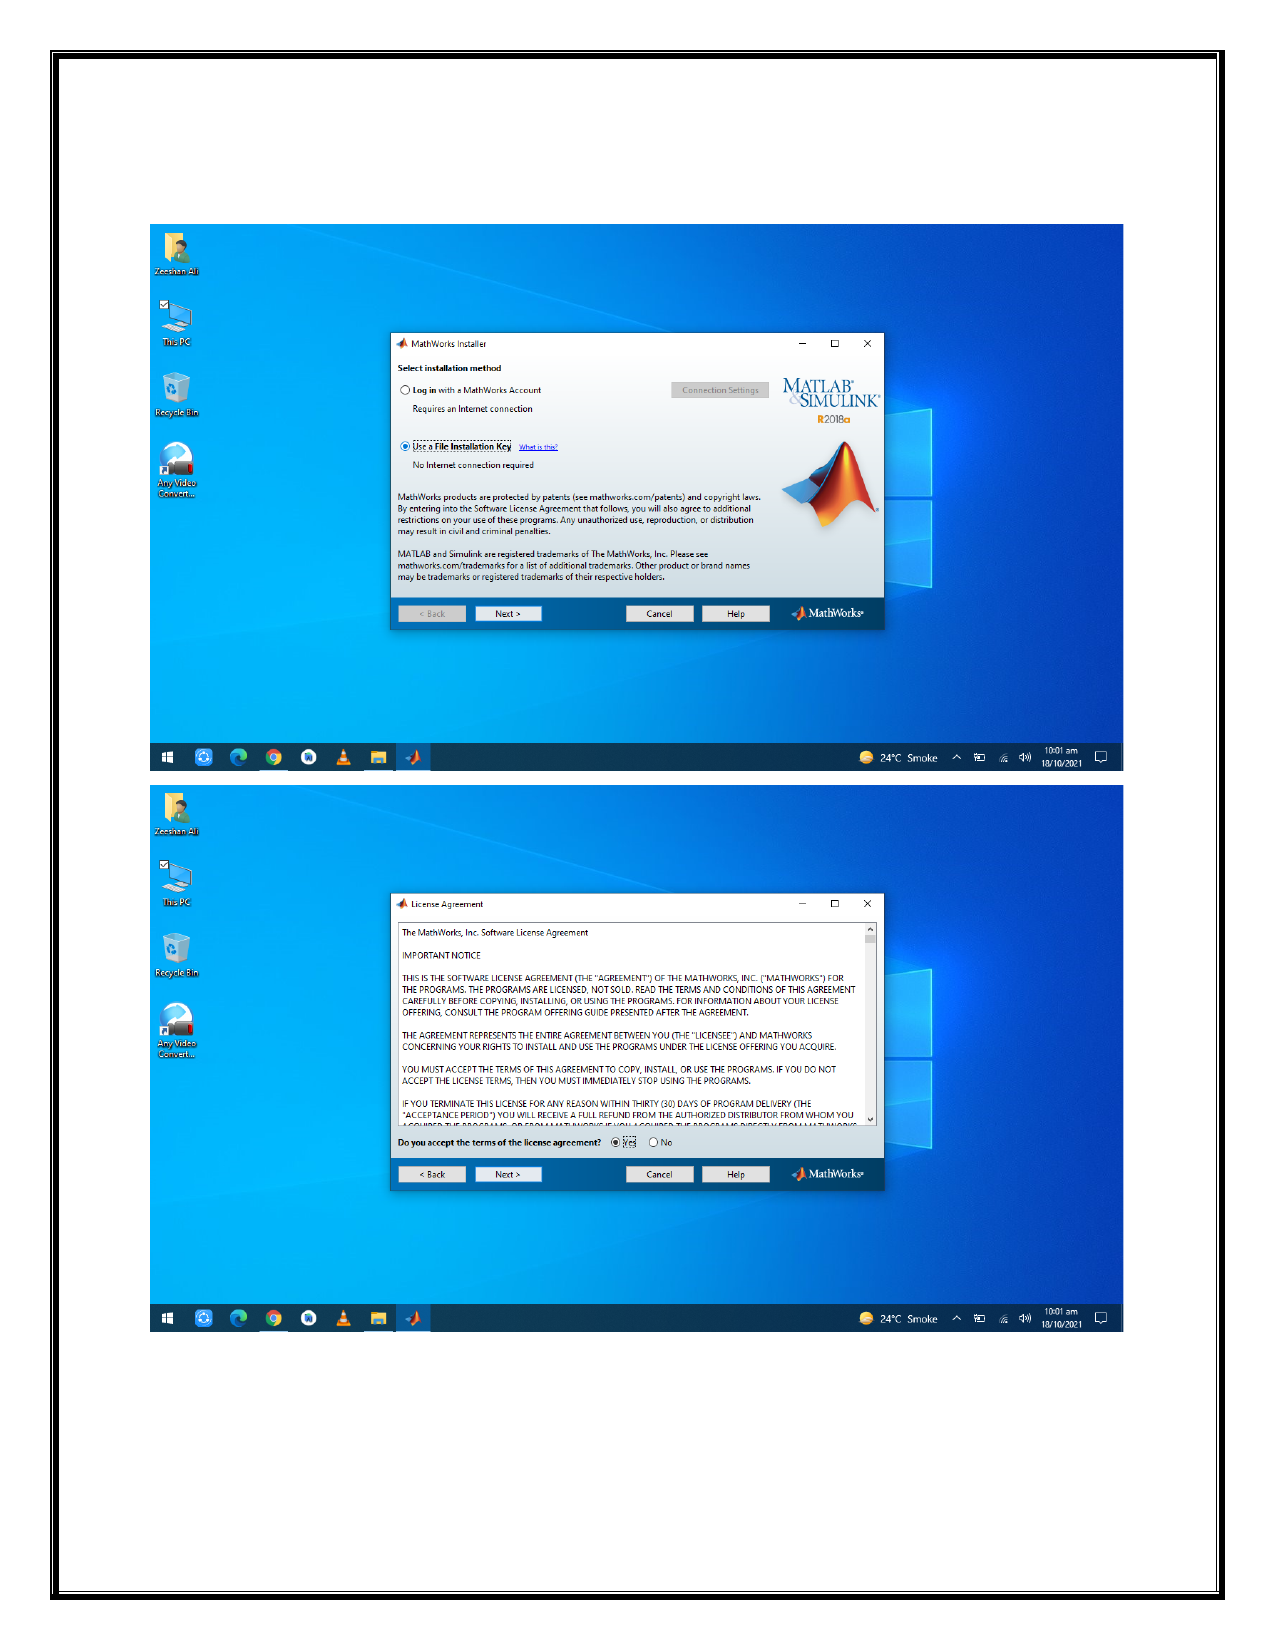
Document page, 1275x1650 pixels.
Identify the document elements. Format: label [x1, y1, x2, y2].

picture [156, 410, 166, 414]
picture [160, 861, 191, 886]
picture [156, 970, 166, 975]
picture [160, 1002, 193, 1035]
picture [150, 224, 1124, 771]
picture [166, 794, 189, 822]
picture [164, 934, 189, 962]
picture [150, 785, 1124, 1332]
picture [176, 481, 189, 485]
picture [166, 234, 189, 262]
picture [173, 492, 187, 496]
picture [164, 373, 189, 402]
picture [160, 442, 193, 474]
picture [163, 325, 184, 331]
picture [160, 301, 191, 326]
picture [165, 885, 184, 891]
